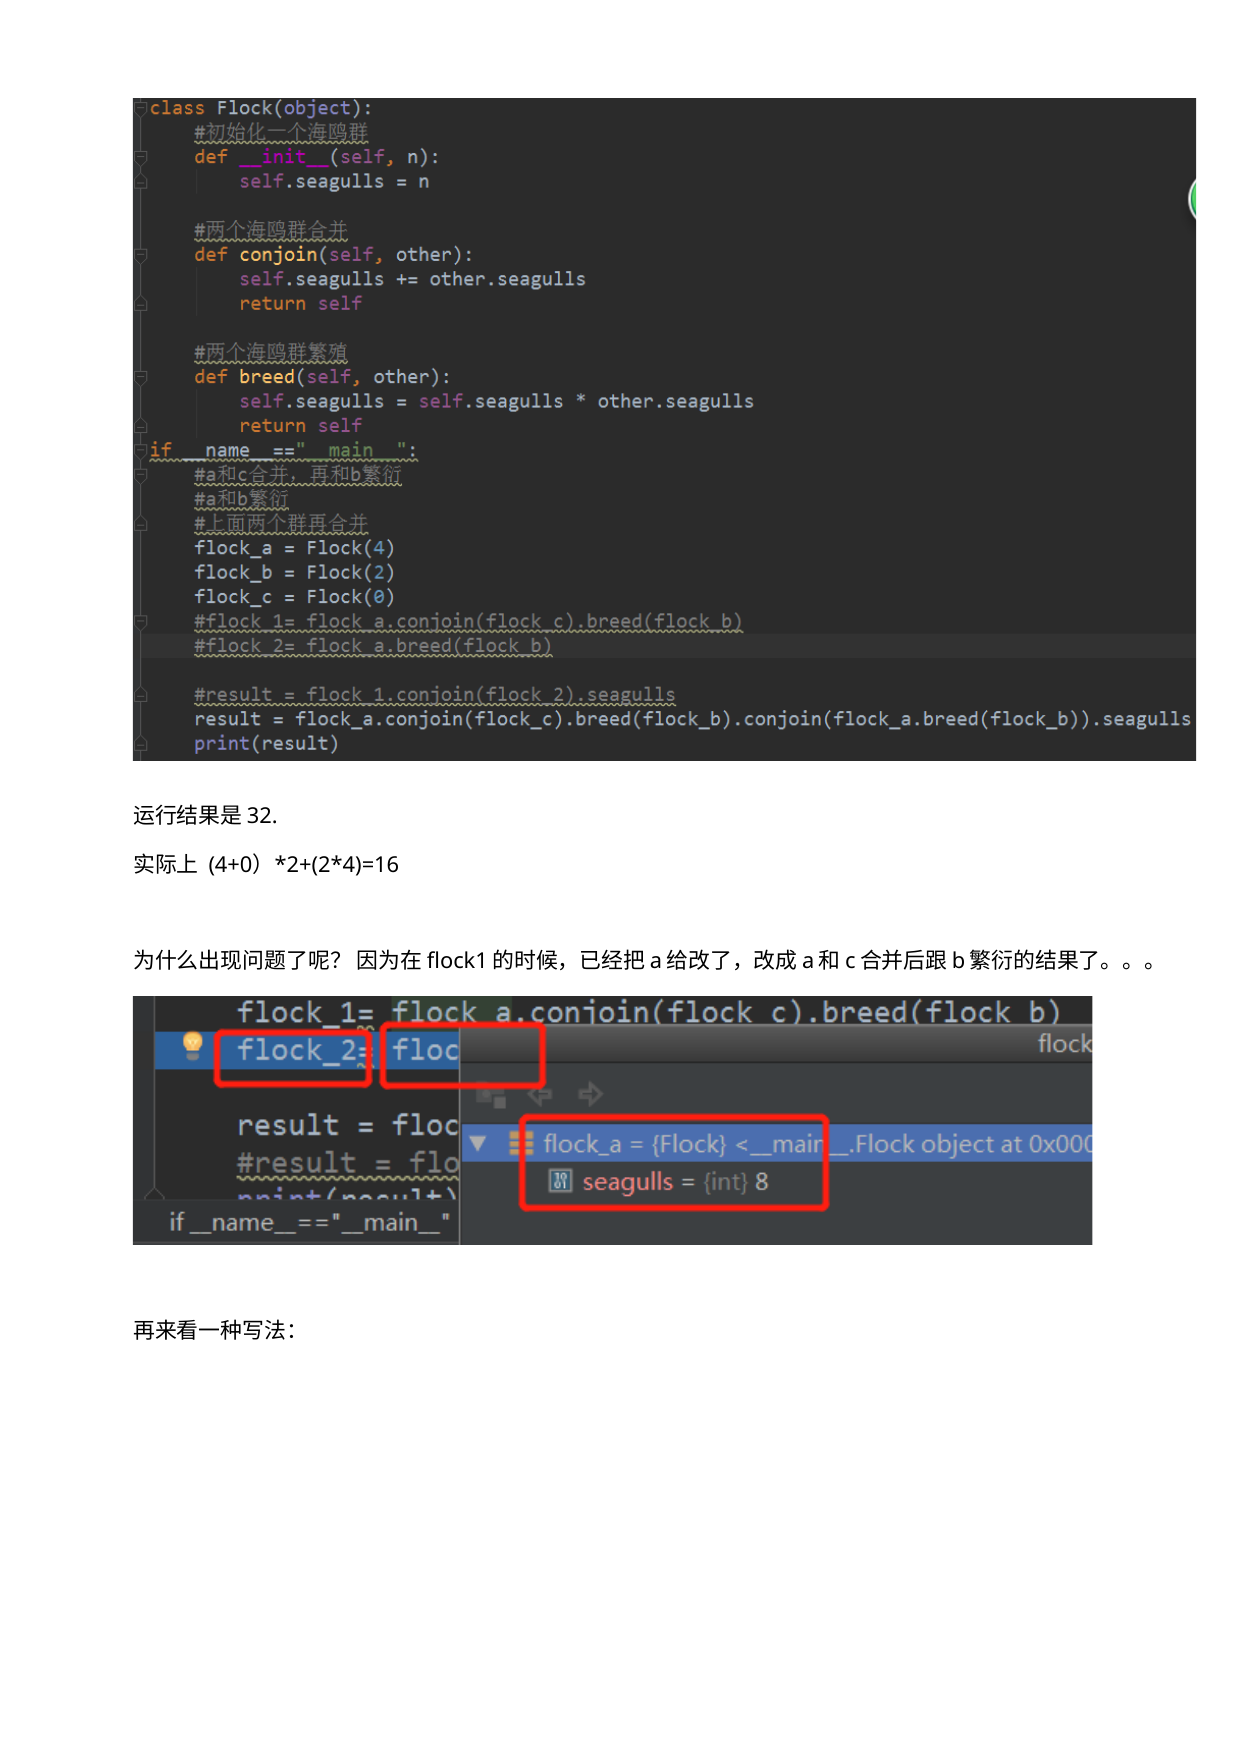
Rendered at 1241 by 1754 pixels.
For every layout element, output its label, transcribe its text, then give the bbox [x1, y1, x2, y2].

picture [132, 996, 1093, 1245]
text 运行结果是32. [133, 798, 1167, 831]
picture [132, 98, 1197, 761]
text 再来看一种写法： [133, 1313, 1167, 1345]
text 为什么出现问题了呢？ 因为在flock1的时候，已经把a给改了，改成a和c合并后跟b繁衍的结果了。。。 [133, 942, 1167, 975]
text 实际上 (4+0）*2+(2*4)=16 [133, 847, 1167, 879]
